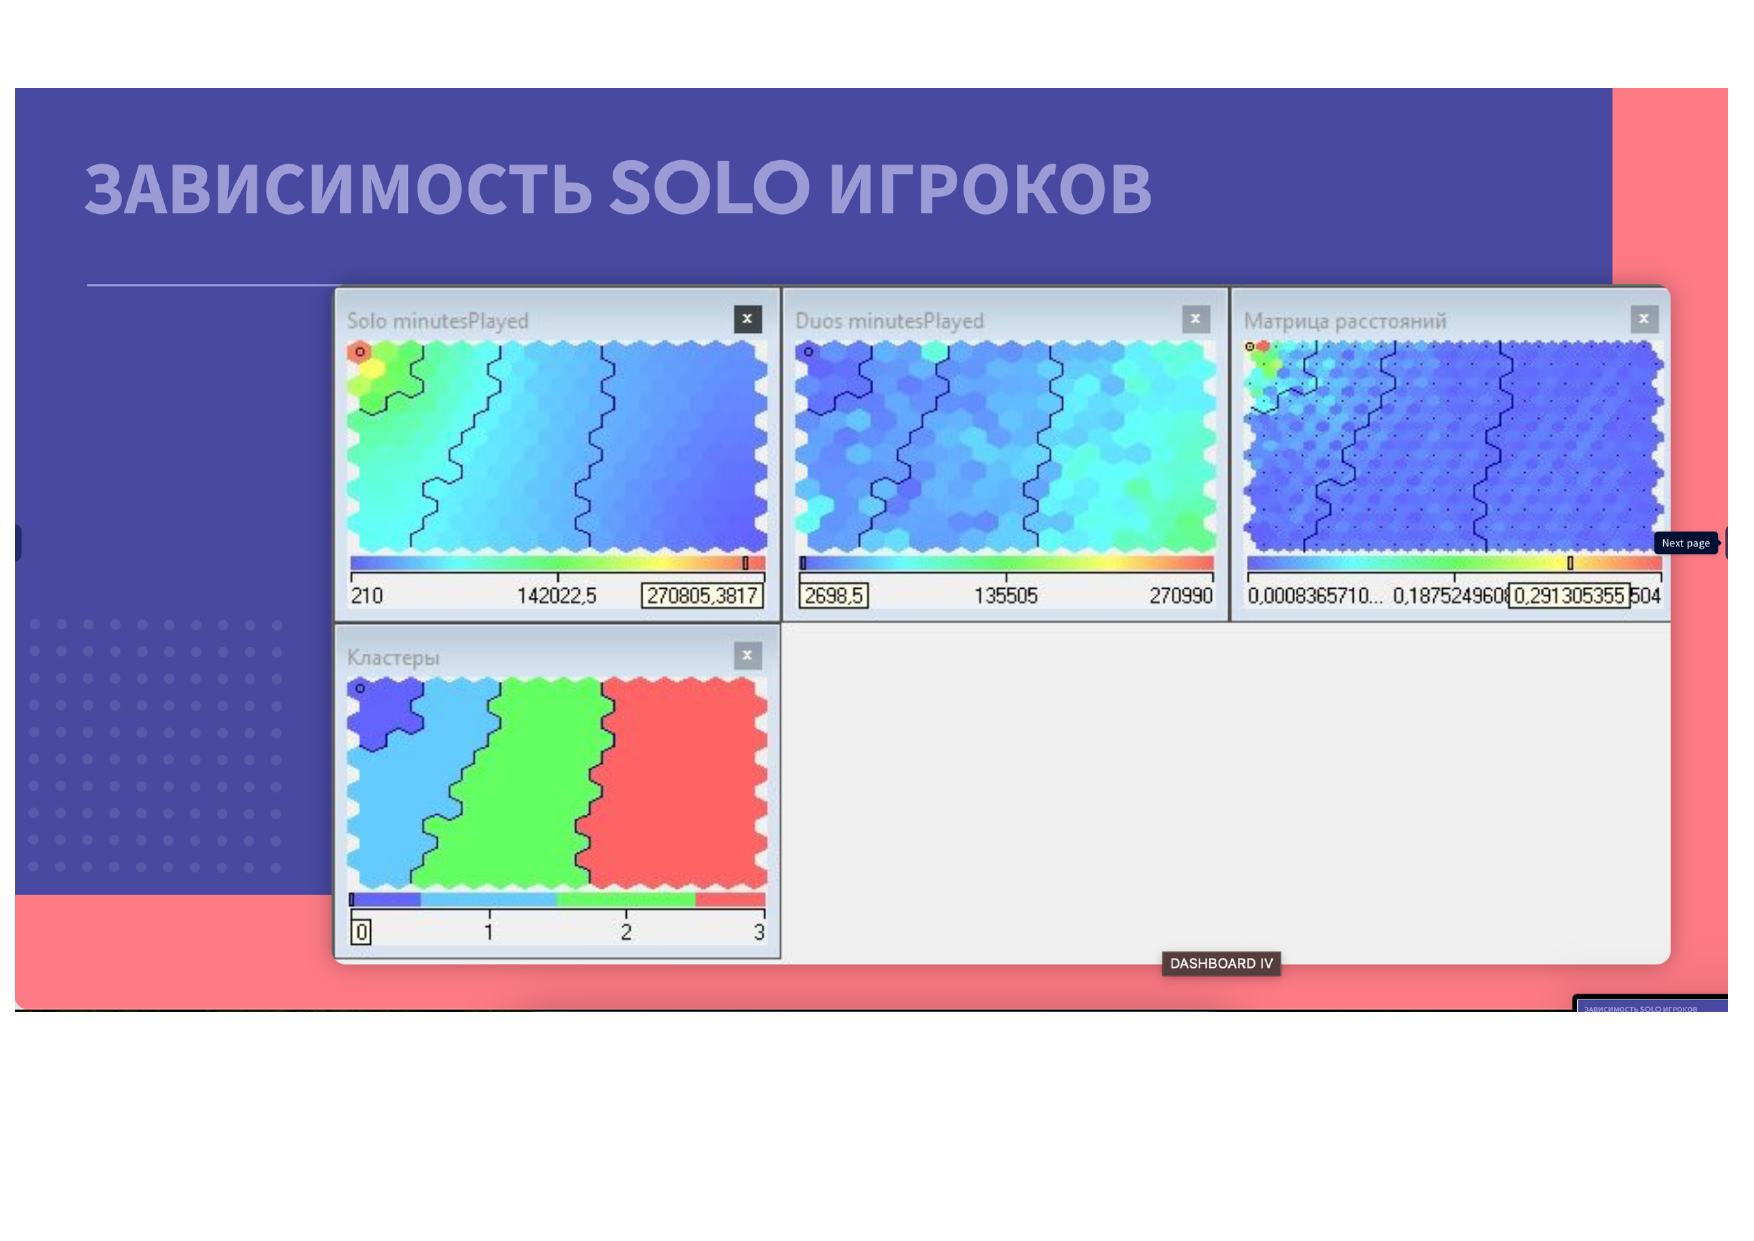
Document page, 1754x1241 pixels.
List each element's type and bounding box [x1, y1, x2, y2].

picture [15, 88, 1728, 1012]
